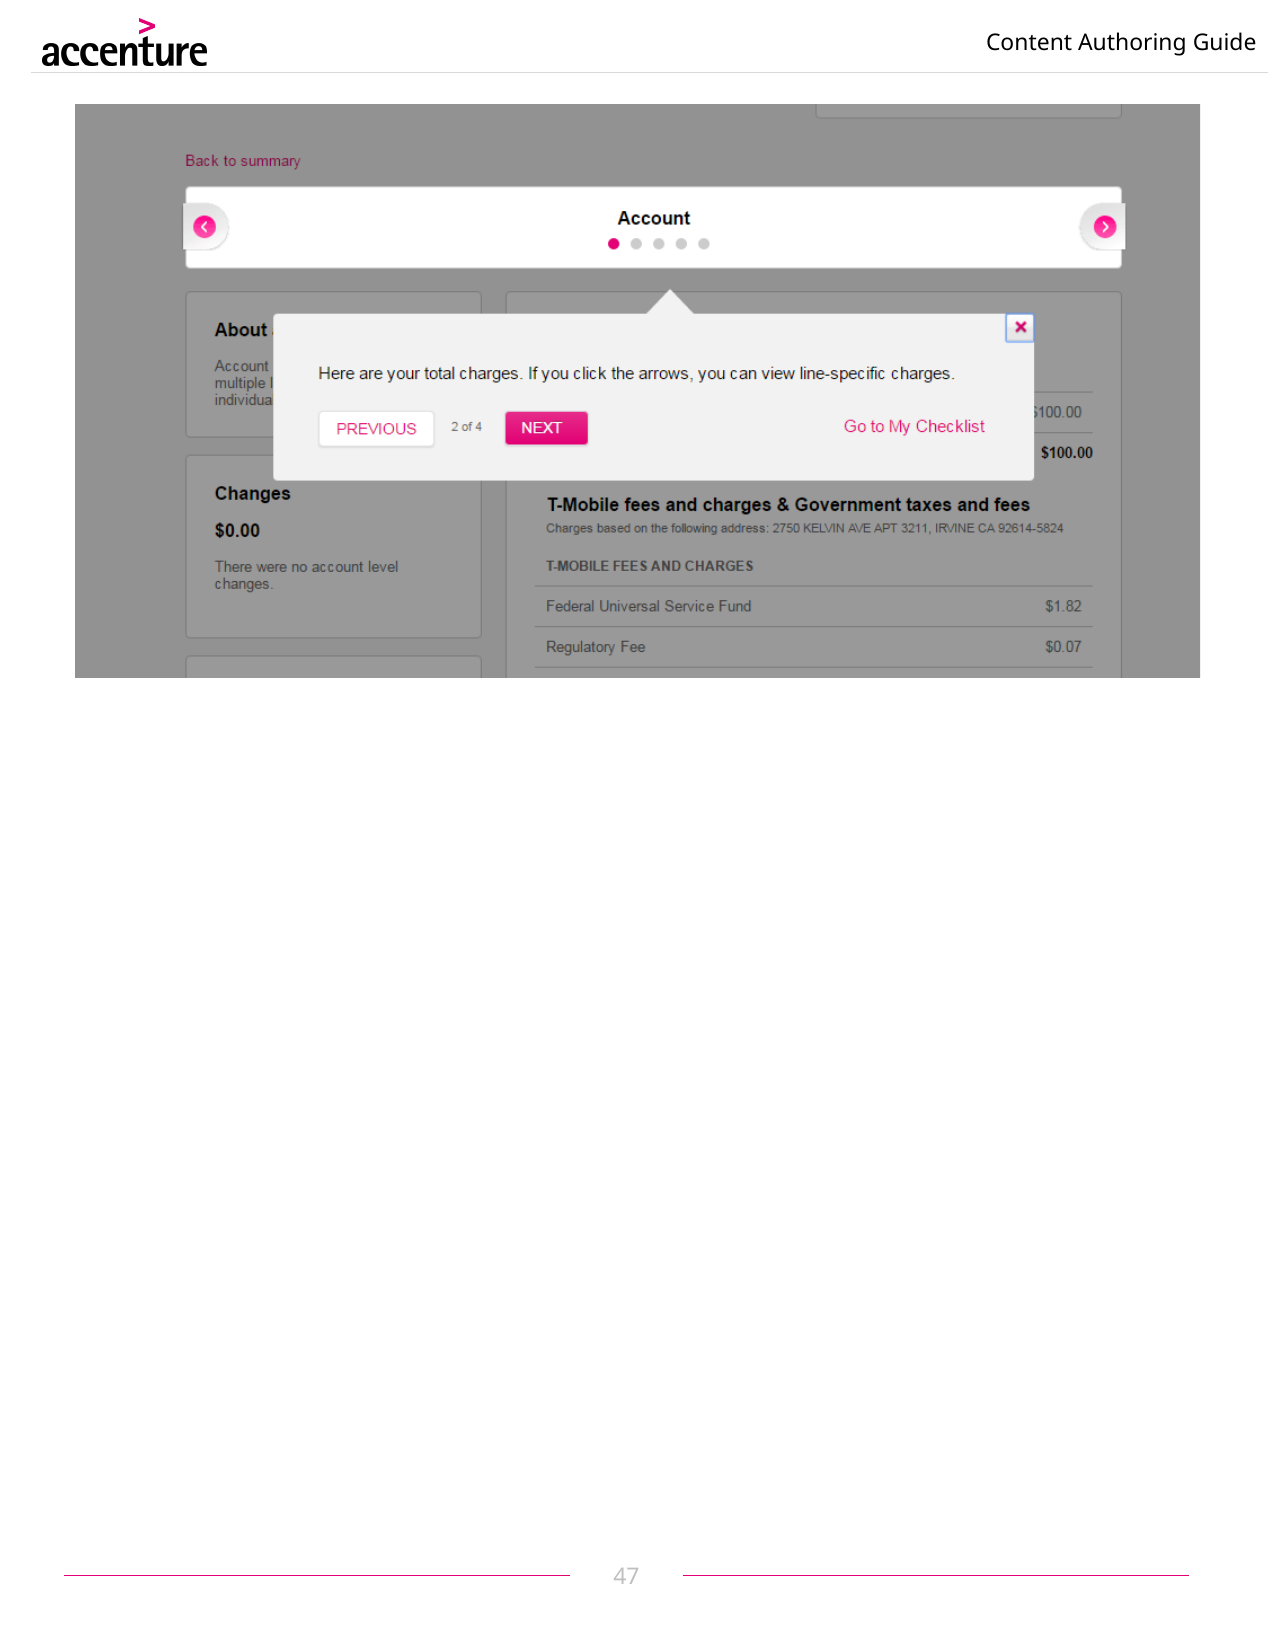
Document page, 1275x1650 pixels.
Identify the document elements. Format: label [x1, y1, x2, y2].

picture [42, 36, 207, 66]
picture [75, 104, 1200, 678]
